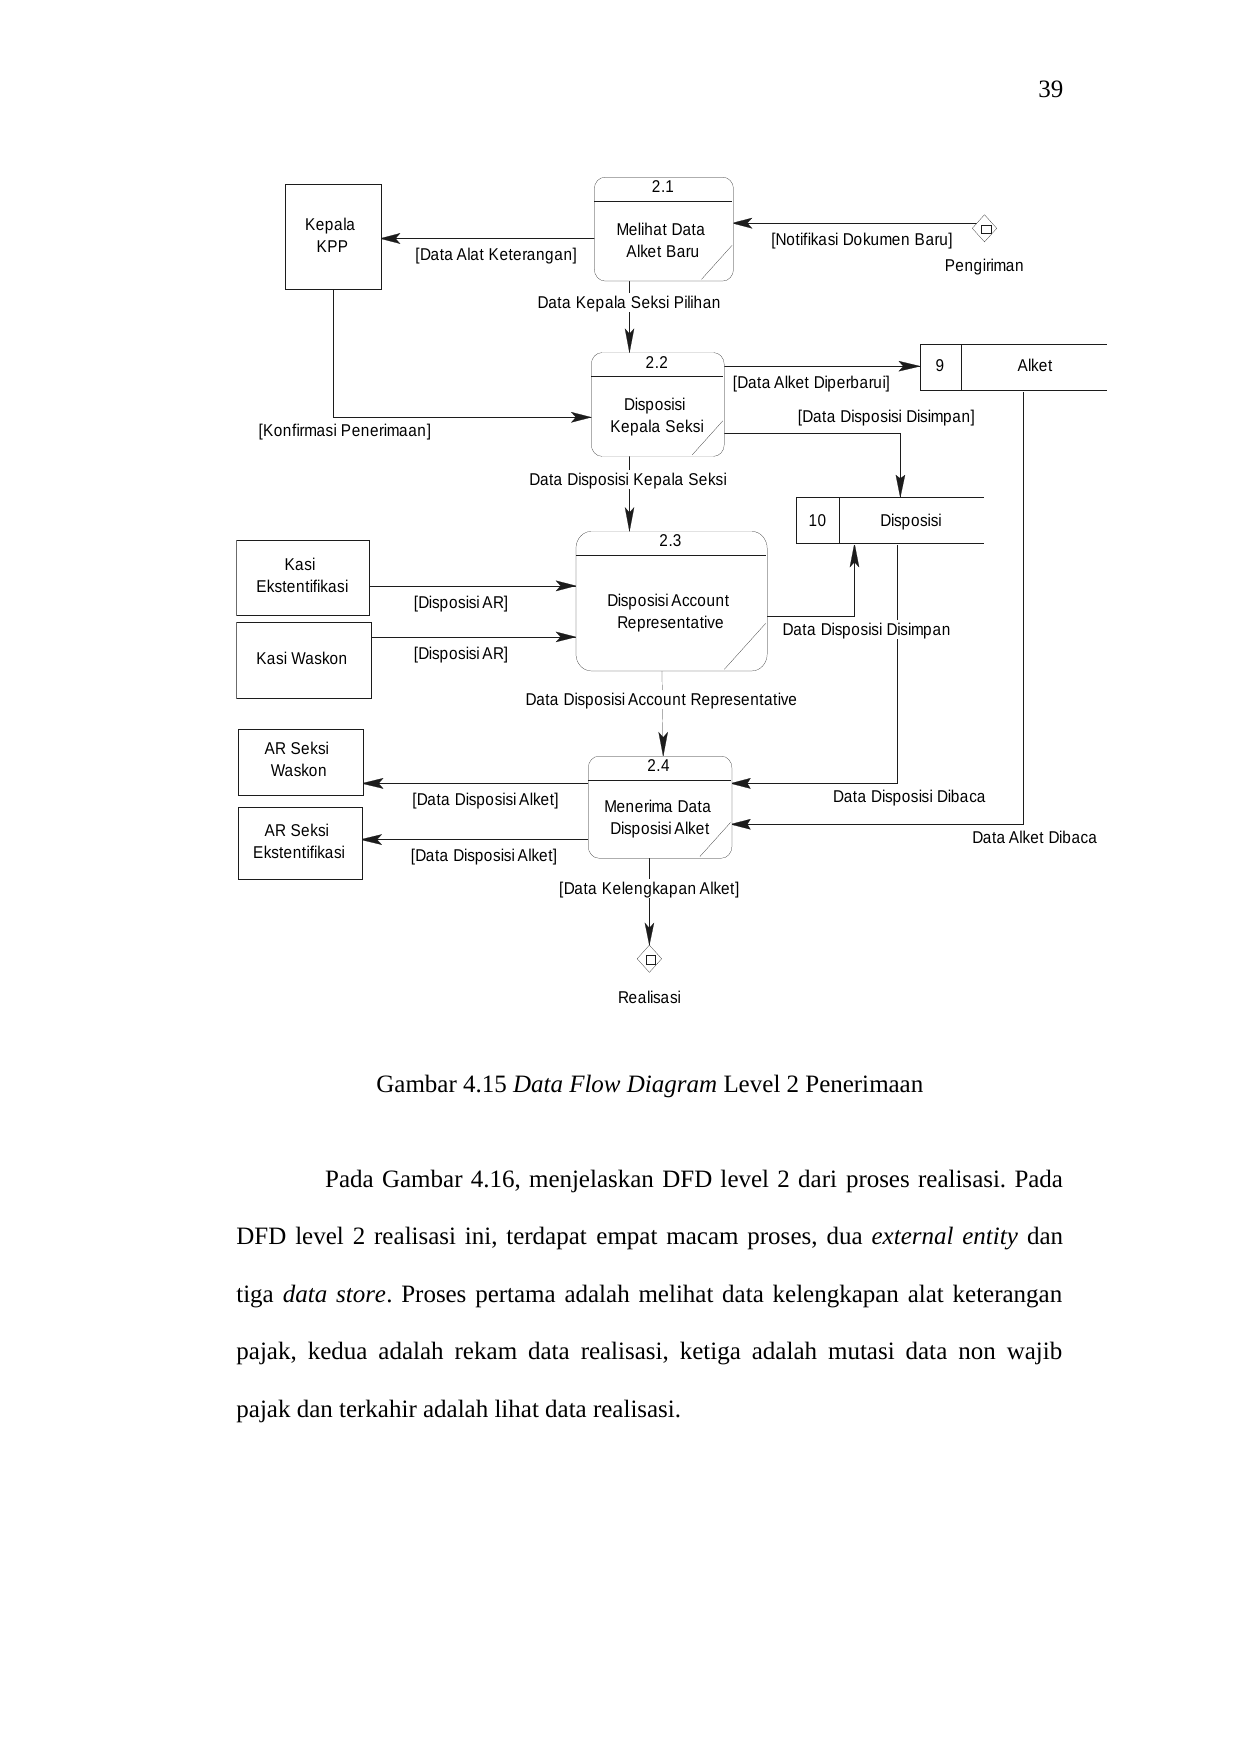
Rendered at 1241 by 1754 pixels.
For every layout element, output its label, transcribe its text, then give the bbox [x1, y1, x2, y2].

text Pada Gambar 4.16, menjelaskan DFD level 2 dari proses realisasi. Pada DFD level 2 realisasi ini, terdapat empat macam proses, dua external entity dan tiga data store. Proses pertama adalah melihat data kelengkapan alat keterangan pajak, kedua adalah rekam data realisasi, ketiga adalah mutasi data non wajib pajak dan terkahir adalah lihat data realisasi. [236, 1164, 1063, 1422]
